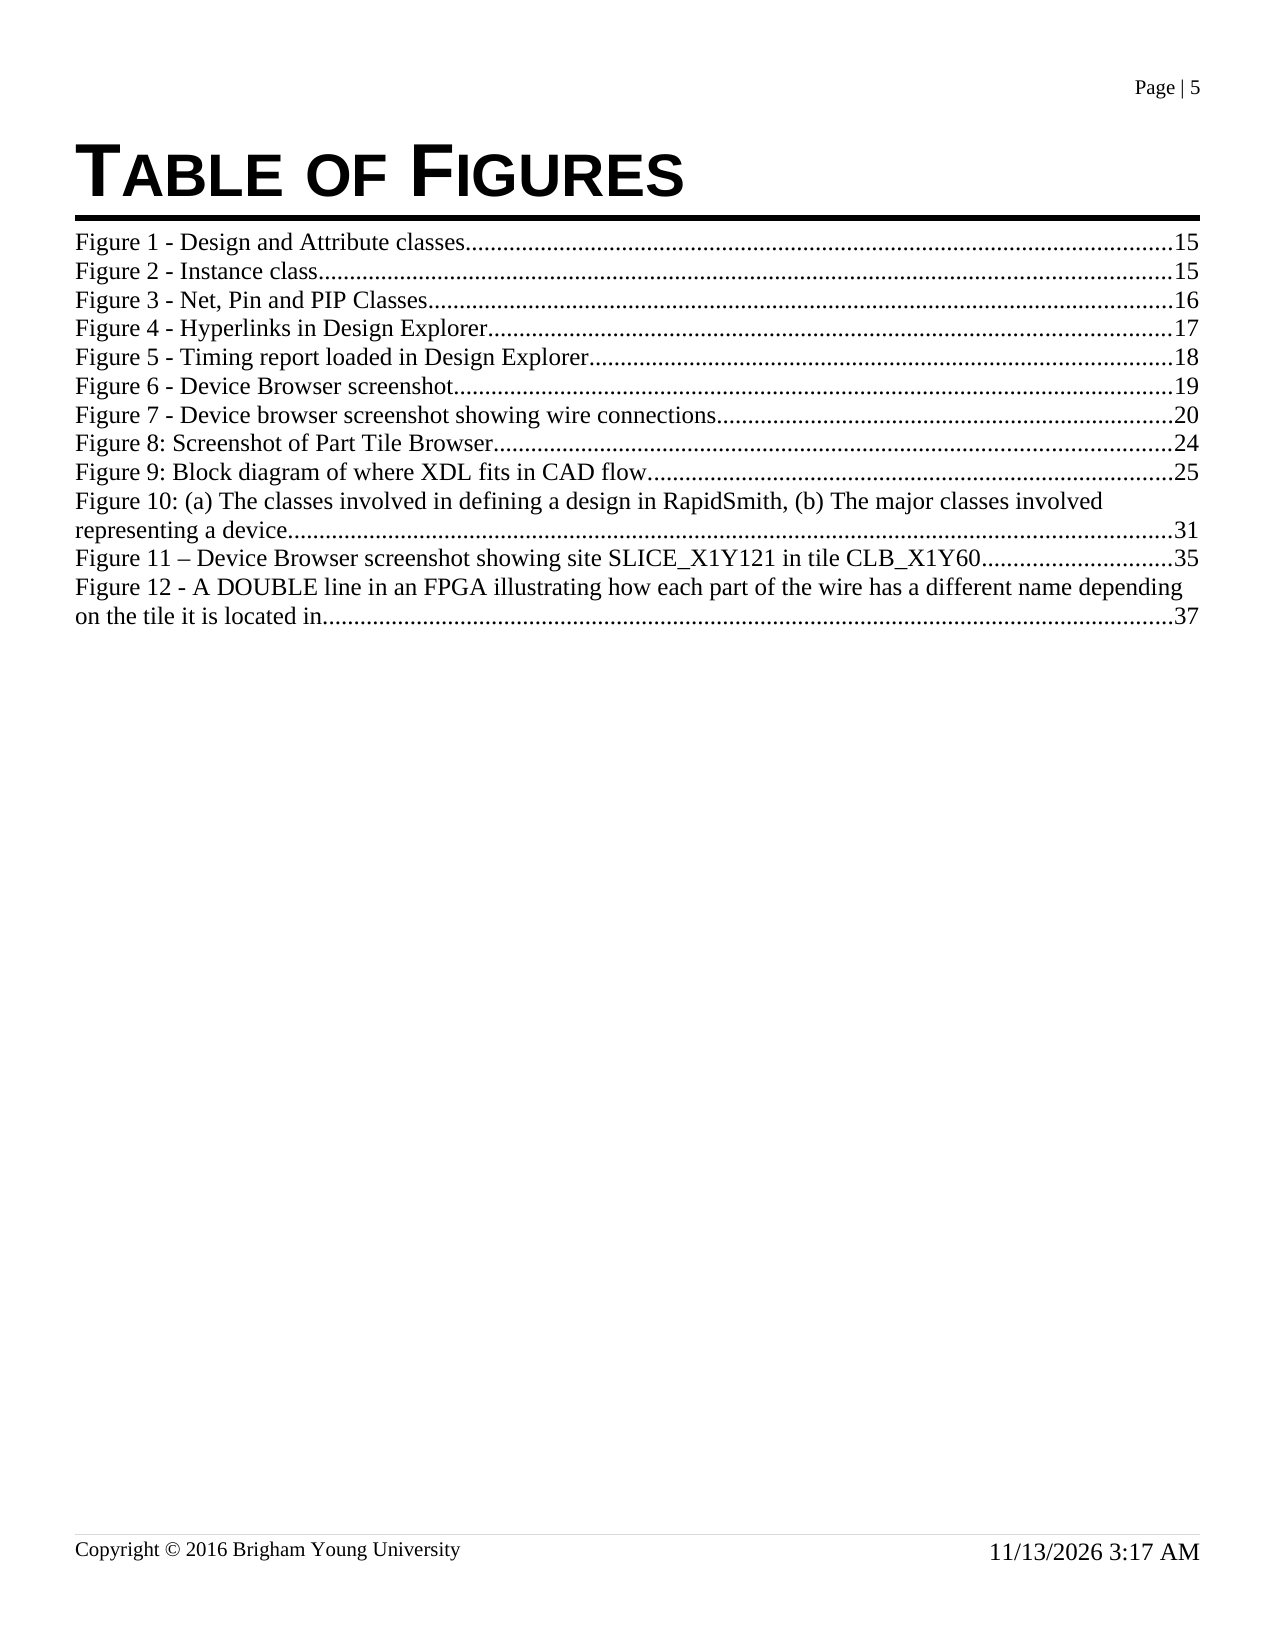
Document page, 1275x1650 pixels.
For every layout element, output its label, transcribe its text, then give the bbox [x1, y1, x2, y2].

text Figure 1 - Design and Attribute classes 15 [75, 227, 1200, 256]
text Figure 12 - A DOUBLE line in an FPGA illustrating how each part of the wire has a different name depending on the tile it is located in. 37 [75, 572, 1200, 630]
text Figure 7 - Device browser screenshot showing wire connections 20 [75, 400, 1200, 428]
text Figure 10: (a) The classes involved in defining a design in RapidSmith, (b) The major classes involved representing a device. 31 [75, 486, 1200, 543]
text Figure 9: Block diagram of where XDL fits in CAD flow. 25 [75, 457, 1200, 486]
text Figure 2 - Instance class 15 [75, 256, 1200, 285]
text Figure 5 - Timing report loaded in Design Explorer 18 [75, 342, 1200, 371]
text Figure 6 - Device Browser screenshot 19 [75, 371, 1200, 400]
text Figure 11 – Device Browser screenshot showing site SLICE_X1Y121 in tile CLB_X1Y60 35 [75, 543, 1200, 572]
text Figure 3 - Net, Pin and PIP Classes 16 [75, 285, 1200, 313]
subtitle Table of Figures [75, 126, 1200, 215]
text Figure 4 - Hyperlinks in Design Explorer 17 [75, 313, 1200, 342]
text Figure 8: Screenshot of Part Tile Browser 24 [75, 428, 1200, 457]
